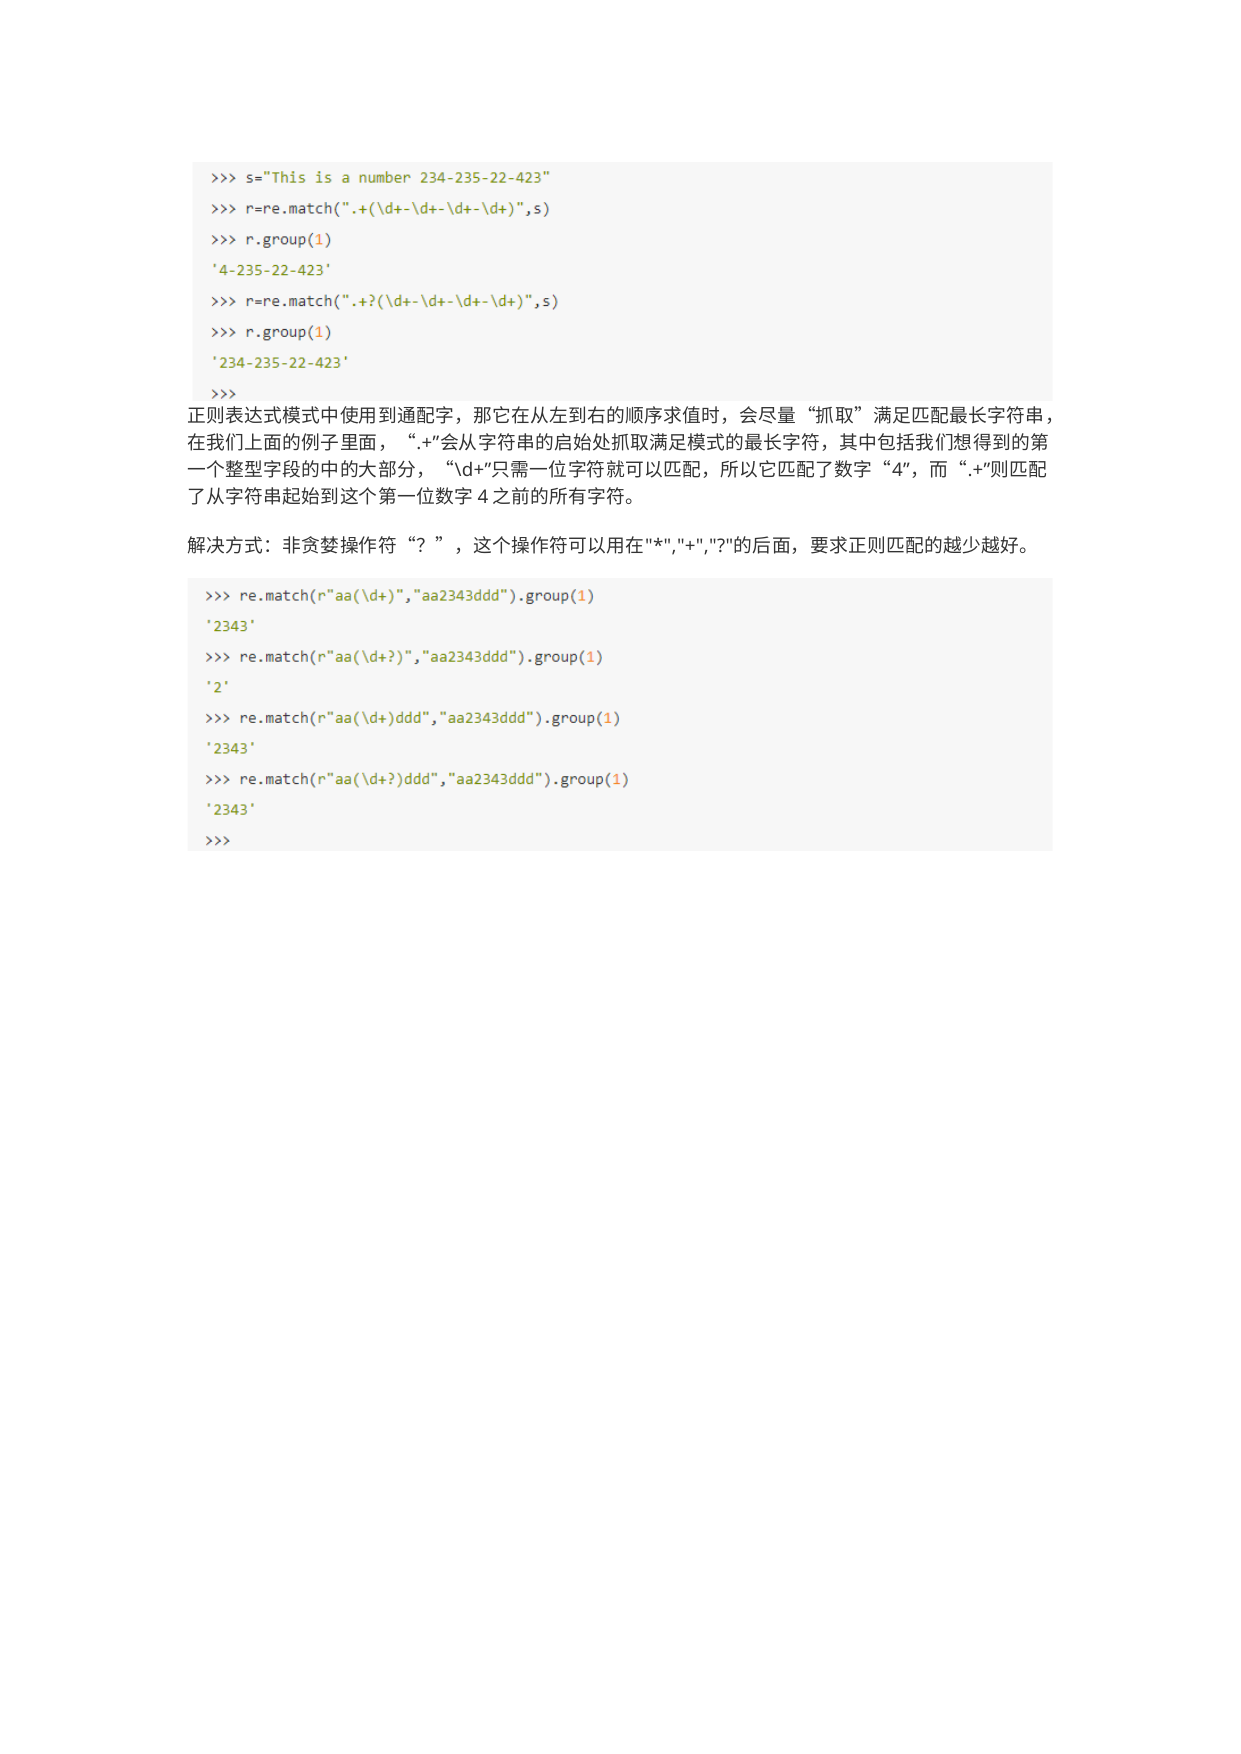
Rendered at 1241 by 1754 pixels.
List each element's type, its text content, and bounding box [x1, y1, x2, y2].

picture [187, 162, 1053, 401]
text 解决方式：非贪婪操作符“？”，这个操作符可以用在"*","+","?"的后面，要求正则匹配的越少越好。 [187, 530, 1053, 558]
text 正则表达式模式中使用到通配字，那它在从左到右的顺序求值时，会尽量“抓取”满足匹配最长字符串，在我们上面的例子里面，“.+”会从字符串的启始处抓取满足模式的最长字符，其中包括我们想得到的第一个整型字段的中的大部分，“\d+”只需一位字符就可以匹配，所以它匹配了数字“4”，而“.+”则匹配了从字符串起始到这个第一位数字4之前的所有字符。 [187, 401, 1053, 509]
picture [187, 578, 1053, 851]
